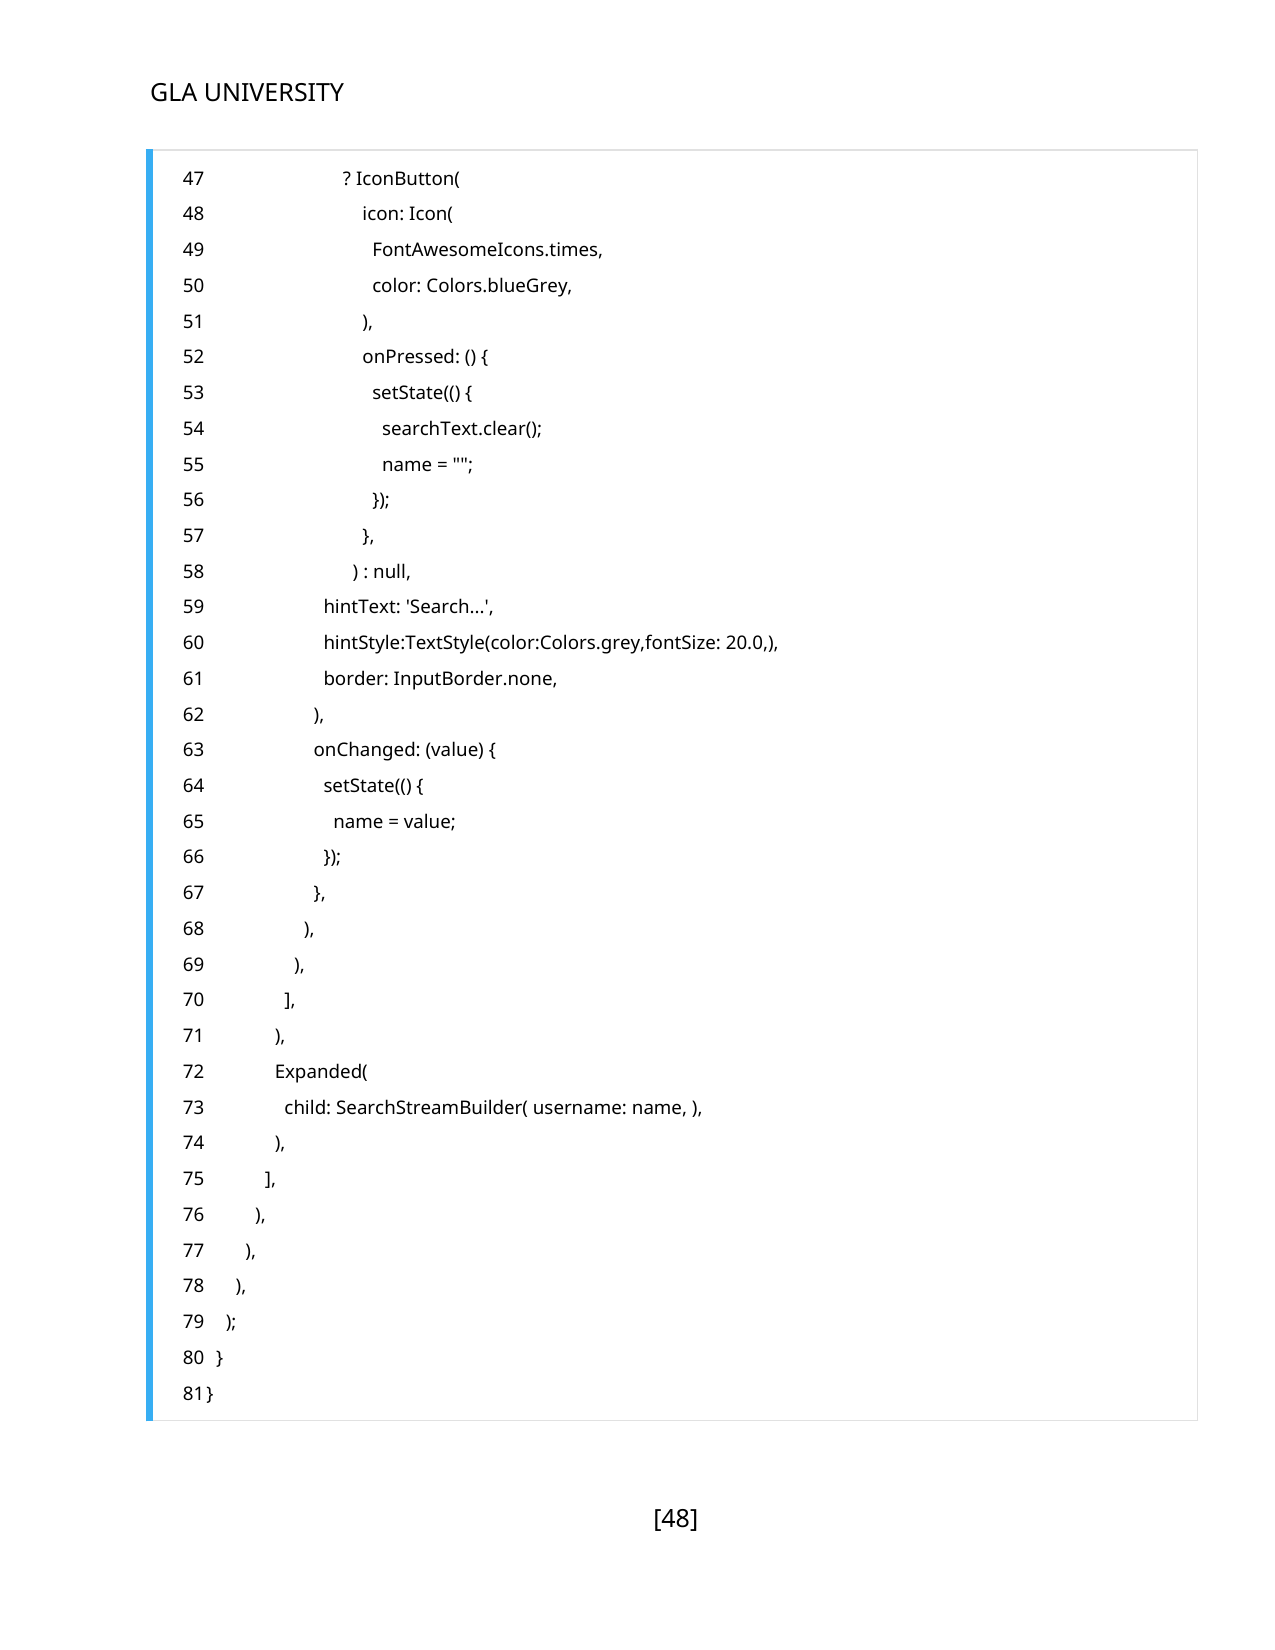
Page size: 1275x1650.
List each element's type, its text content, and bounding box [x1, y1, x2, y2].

list border: InputBorder.none, [153, 649, 1197, 685]
list icon: Icon( [153, 184, 1197, 220]
list ), [153, 1006, 1197, 1042]
list } [153, 1364, 1197, 1420]
list FontAwesomeIcons.times, [153, 220, 1197, 256]
list }); [153, 828, 1197, 863]
list child: SearchStreamBuilder( username: name, ), [153, 1078, 1197, 1113]
list ), [153, 935, 1197, 971]
list name = ""; [153, 435, 1197, 470]
list ), [153, 1113, 1197, 1149]
list ); [153, 1292, 1197, 1328]
list ), [153, 292, 1197, 327]
list ], [153, 1149, 1197, 1185]
list ? IconButton( [153, 151, 1197, 184]
list }, [153, 863, 1197, 899]
list ], [153, 971, 1197, 1006]
list onChanged: (value) { [153, 721, 1197, 756]
list ), [153, 685, 1197, 721]
list hintText: 'Search...', [153, 578, 1197, 613]
list ), [153, 1185, 1197, 1221]
list } [153, 1328, 1197, 1364]
list }); [153, 470, 1197, 506]
list hintStyle:TextStyle(color:Colors.grey,fontSize: 20.0,), [153, 613, 1197, 649]
list ), [153, 1221, 1197, 1256]
list }, [153, 506, 1197, 542]
list Expanded( [153, 1042, 1197, 1078]
list ), [153, 1256, 1197, 1292]
list setState(() { [153, 363, 1197, 399]
list ) : null, [153, 542, 1197, 578]
list setState(() { [153, 756, 1197, 792]
list name = value; [153, 792, 1197, 828]
list color: Colors.blueGrey, [153, 256, 1197, 292]
list onPressed: () { [153, 327, 1197, 363]
list searchText.clear(); [153, 399, 1197, 435]
list ), [153, 899, 1197, 935]
